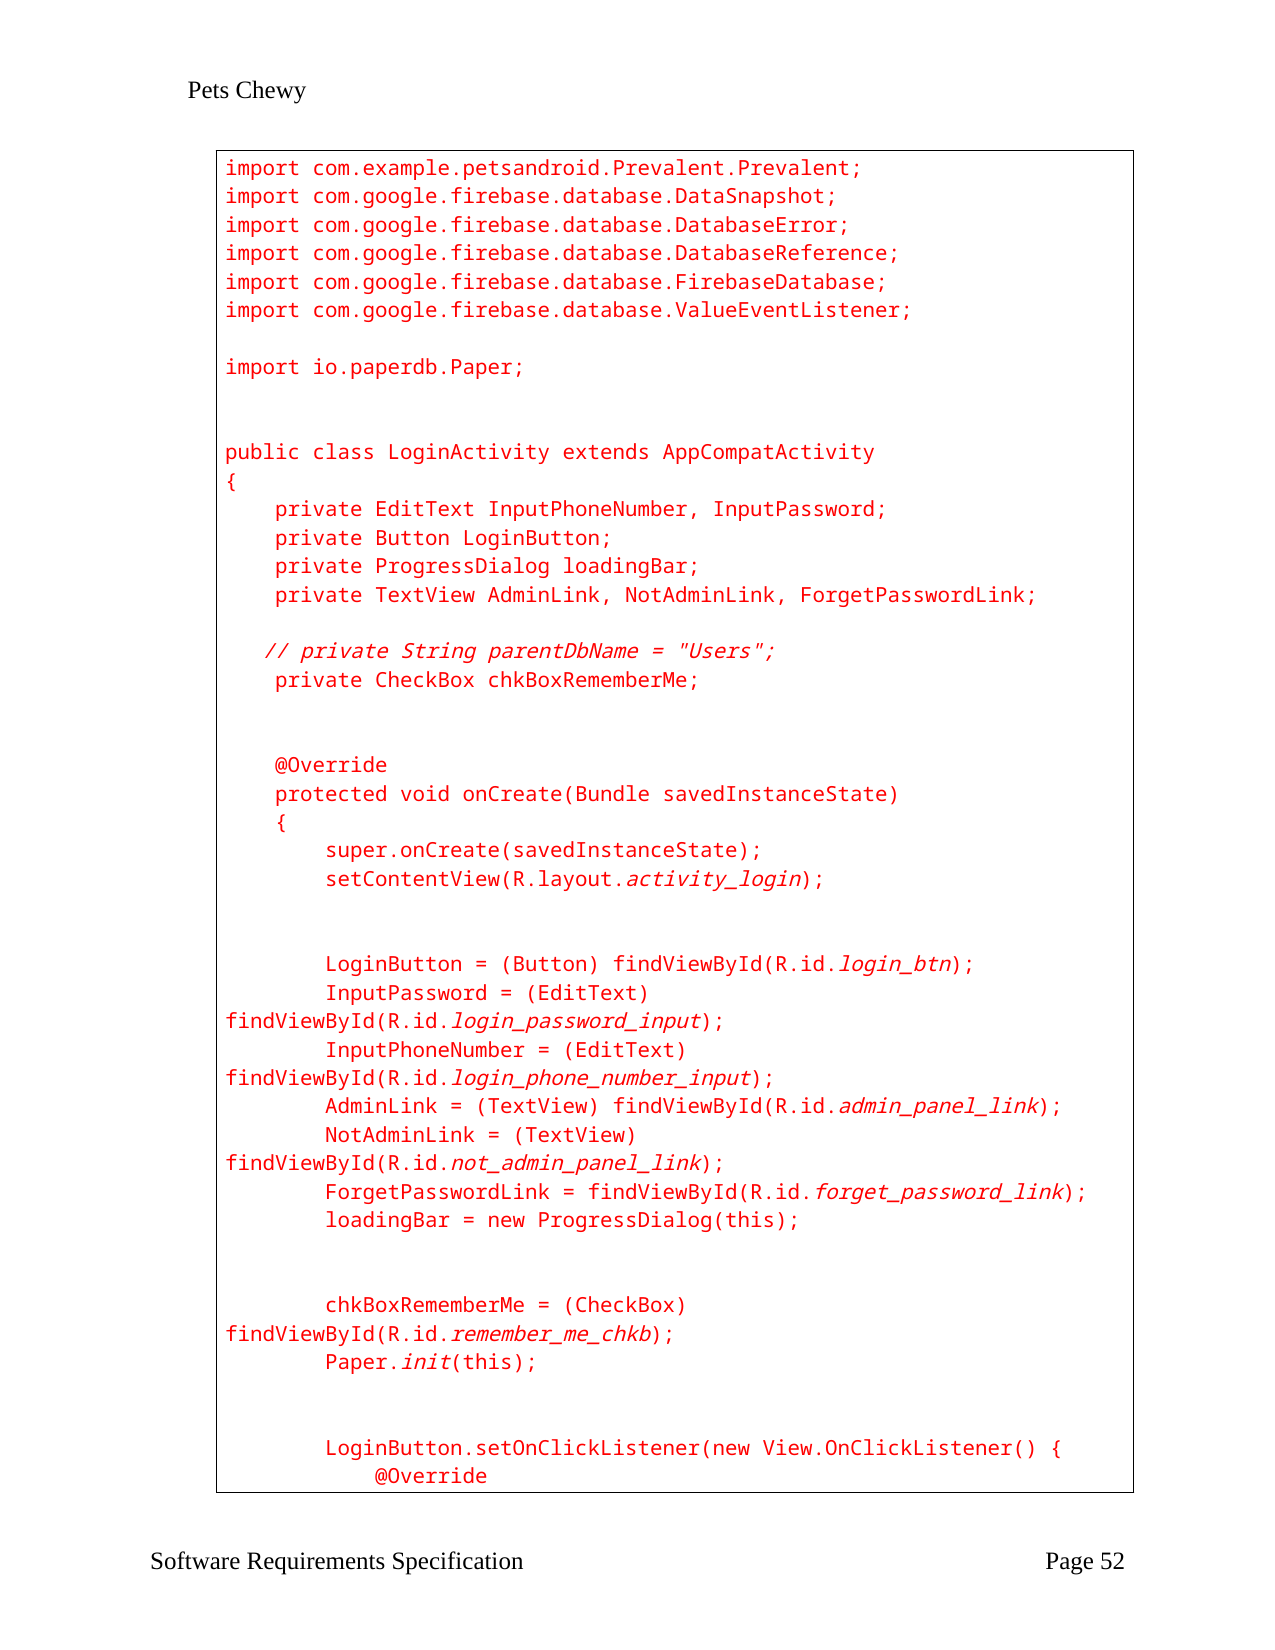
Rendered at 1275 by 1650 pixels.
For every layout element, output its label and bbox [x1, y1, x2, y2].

text [217, 151, 1133, 1492]
